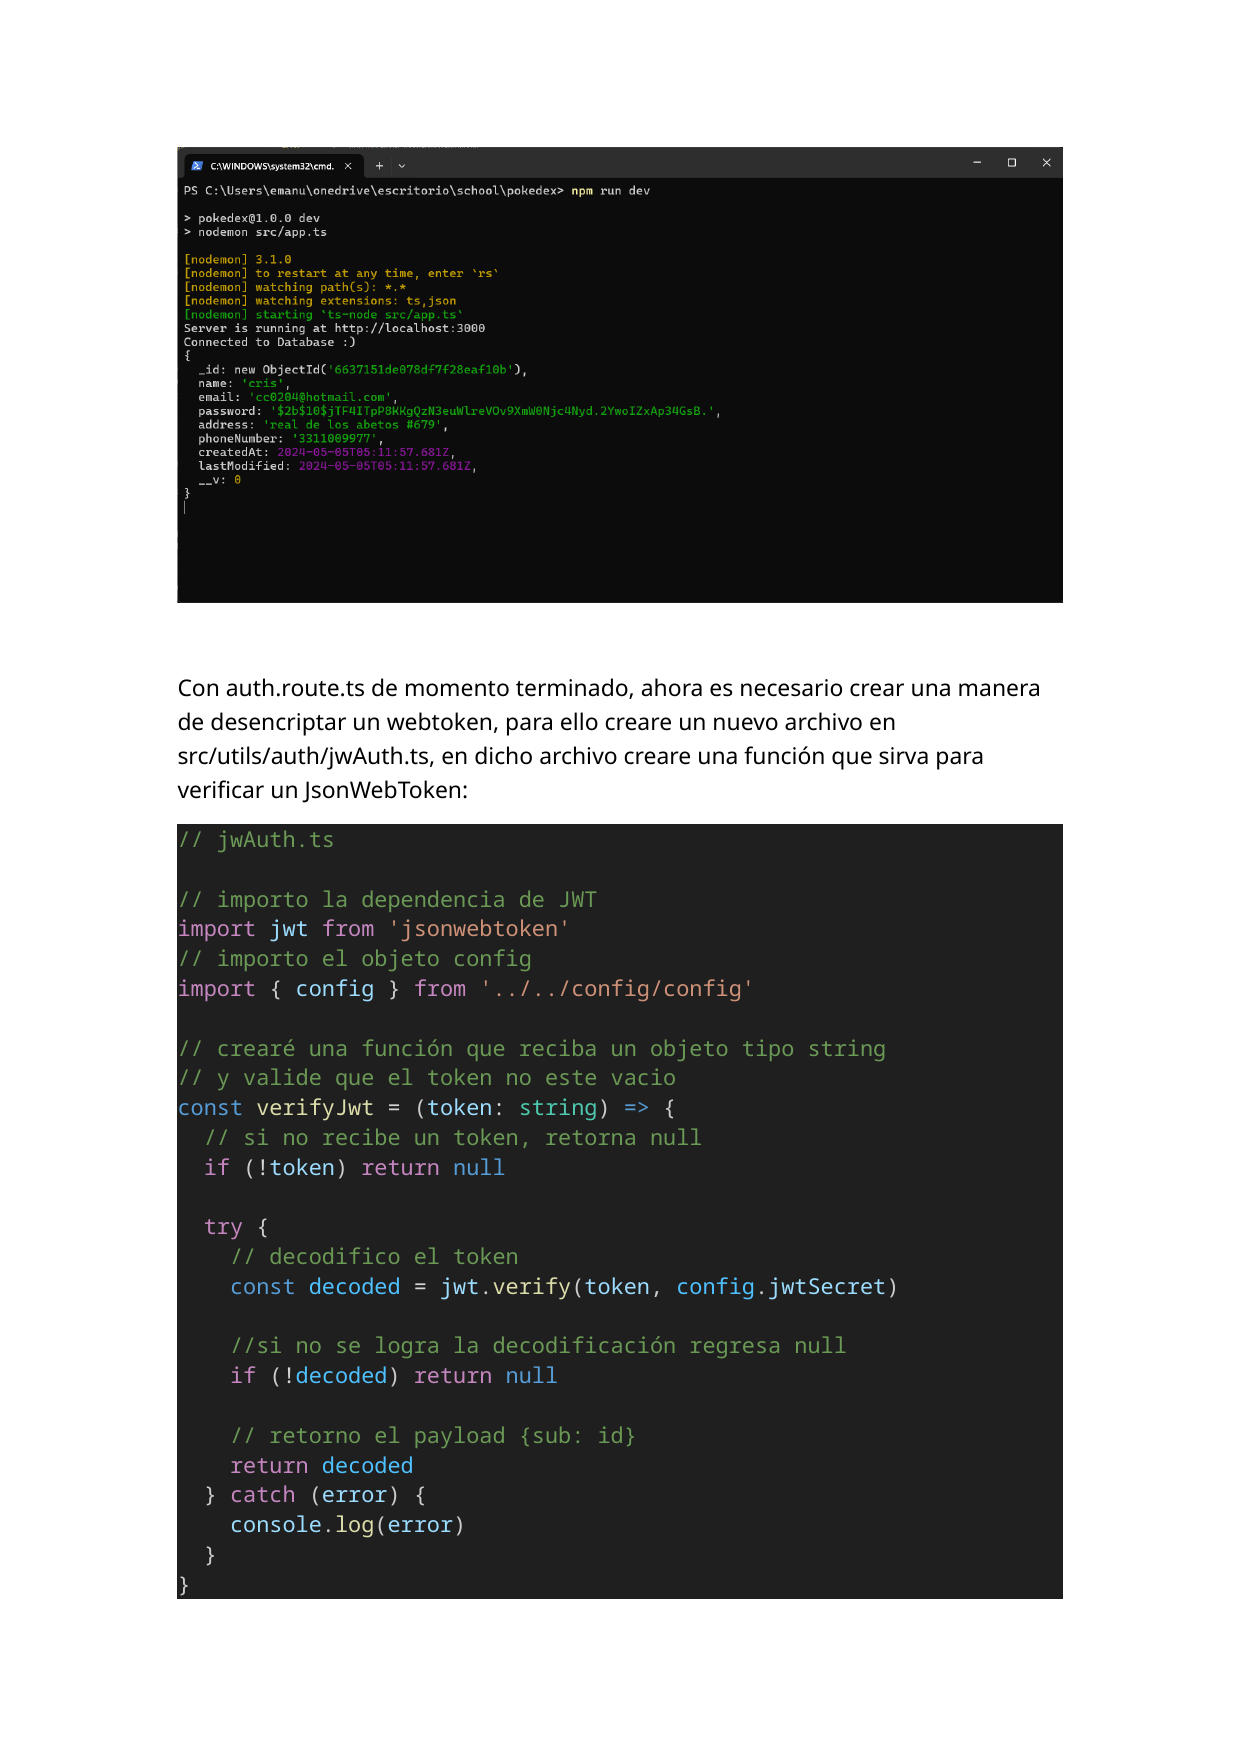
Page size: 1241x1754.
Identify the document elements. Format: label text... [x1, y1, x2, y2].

text // si no recibe un token, retorna null [177, 1122, 1063, 1152]
text const decoded = jwt.verify(token, config.jwtSecret) [177, 1271, 1063, 1301]
text } [177, 1539, 1063, 1569]
text // y valide que el token no este vacio [177, 1062, 1063, 1092]
text } catch (error) { [177, 1479, 1063, 1509]
text try { [177, 1211, 1063, 1241]
text if (!token) return null [177, 1152, 1063, 1182]
picture [177, 147, 1063, 603]
text // retorno el payload {sub: id} [177, 1420, 1063, 1450]
text //si no se logra la decodificación regresa null [177, 1331, 1063, 1360]
text // importo la dependencia de JWT [177, 884, 1063, 913]
text import { config } from '../../config/config' [177, 973, 1063, 1003]
text console.log(error) [177, 1509, 1063, 1539]
text // decodifico el token [177, 1241, 1063, 1271]
text // crearé una función que reciba un objeto tipo string [177, 1033, 1063, 1062]
text // jwAuth.ts [177, 824, 1063, 854]
text const verifyJwt = (token: string) => { [177, 1092, 1063, 1122]
text return decoded [177, 1450, 1063, 1479]
text } [177, 1569, 1063, 1599]
text import jwt from 'jsonwebtoken' [177, 913, 1063, 943]
text if (!decoded) return null [177, 1360, 1063, 1390]
text // importo el objeto config [177, 943, 1063, 973]
text Con auth.route.ts de momento terminado, ahora es necesario crear una manera de desencriptar un webtoken, para ello creare un nuevo archivo en src/utils/auth/jwAuth.ts, en dicho archivo creare una función que sirva para verificar un JsonWebToken: [177, 672, 1063, 805]
